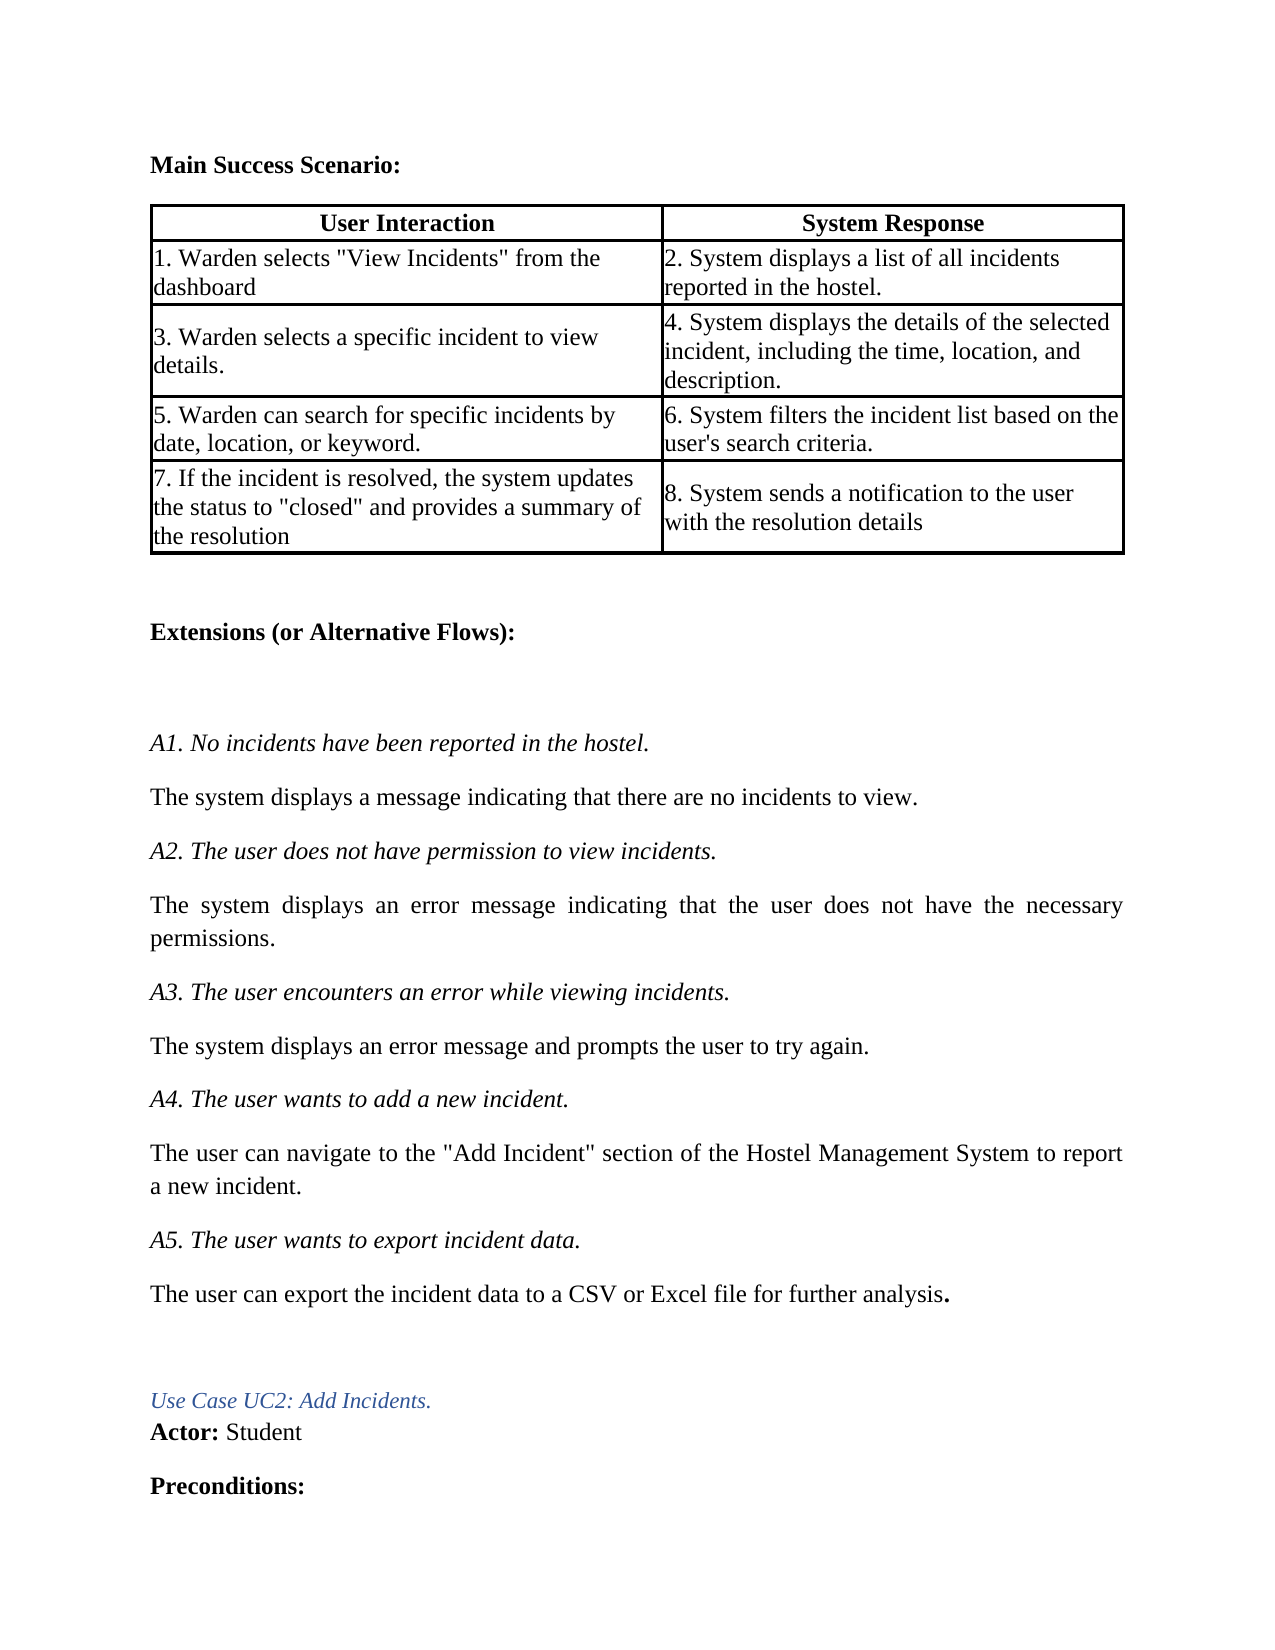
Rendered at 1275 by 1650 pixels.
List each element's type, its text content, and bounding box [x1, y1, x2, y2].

table_cell 8. System sends a notification to the user with the resolution details [664, 462, 1122, 551]
table_cell 7. If the incident is resolved, the system updates the status to "closed" and provides a summary of the resolution [153, 462, 661, 551]
text The user can navigate to the "Add Incident" section of the Hostel Management System to report a new incident. [150, 1138, 1125, 1200]
table_cell 6. System filters the incident list based on the user's search criteria. [664, 398, 1122, 459]
text A2. The user does not have permission to view incidents. [150, 836, 1125, 865]
table_cell 3. Warden selects a specific incident to view details. [153, 306, 661, 395]
text A5. The user wants to export incident data. [150, 1225, 1125, 1254]
subtitle Use Case UC2: Add Incidents. [150, 1387, 1125, 1413]
text The system displays a message indicating that there are no incidents to view. [150, 782, 1125, 811]
table_header System Response [664, 207, 1122, 239]
text Extensions (or Alternative Flows): [150, 617, 1125, 645]
table_cell 1. Warden selects "View Incidents" from the dashboard [153, 242, 661, 303]
text Main Success Scenario: [150, 150, 1125, 179]
text A4. The user wants to add a new incident. [150, 1084, 1125, 1113]
text A1. No incidents have been reported in the hostel. [150, 728, 1125, 757]
text A3. The user encounters an error while viewing incidents. [150, 977, 1125, 1006]
text Preconditions: [150, 1471, 1125, 1500]
text The system displays an error message and prompts the user to try again. [150, 1031, 1125, 1059]
table_header User Interaction [153, 207, 661, 239]
table_cell 4. System displays the details of the selected incident, including the time, location, and description. [664, 306, 1122, 395]
table_cell 2. System displays a list of all incidents reported in the hostel. [664, 242, 1122, 303]
table_cell 5. Warden can search for specific incidents by date, location, or keyword. [153, 398, 661, 459]
text The system displays an error message indicating that the user does not have the necessary permissions. [150, 890, 1125, 952]
text The user can export the incident data to a CSV or Excel file for further analysis. [150, 1279, 1125, 1308]
text Actor: Student [150, 1417, 1125, 1446]
